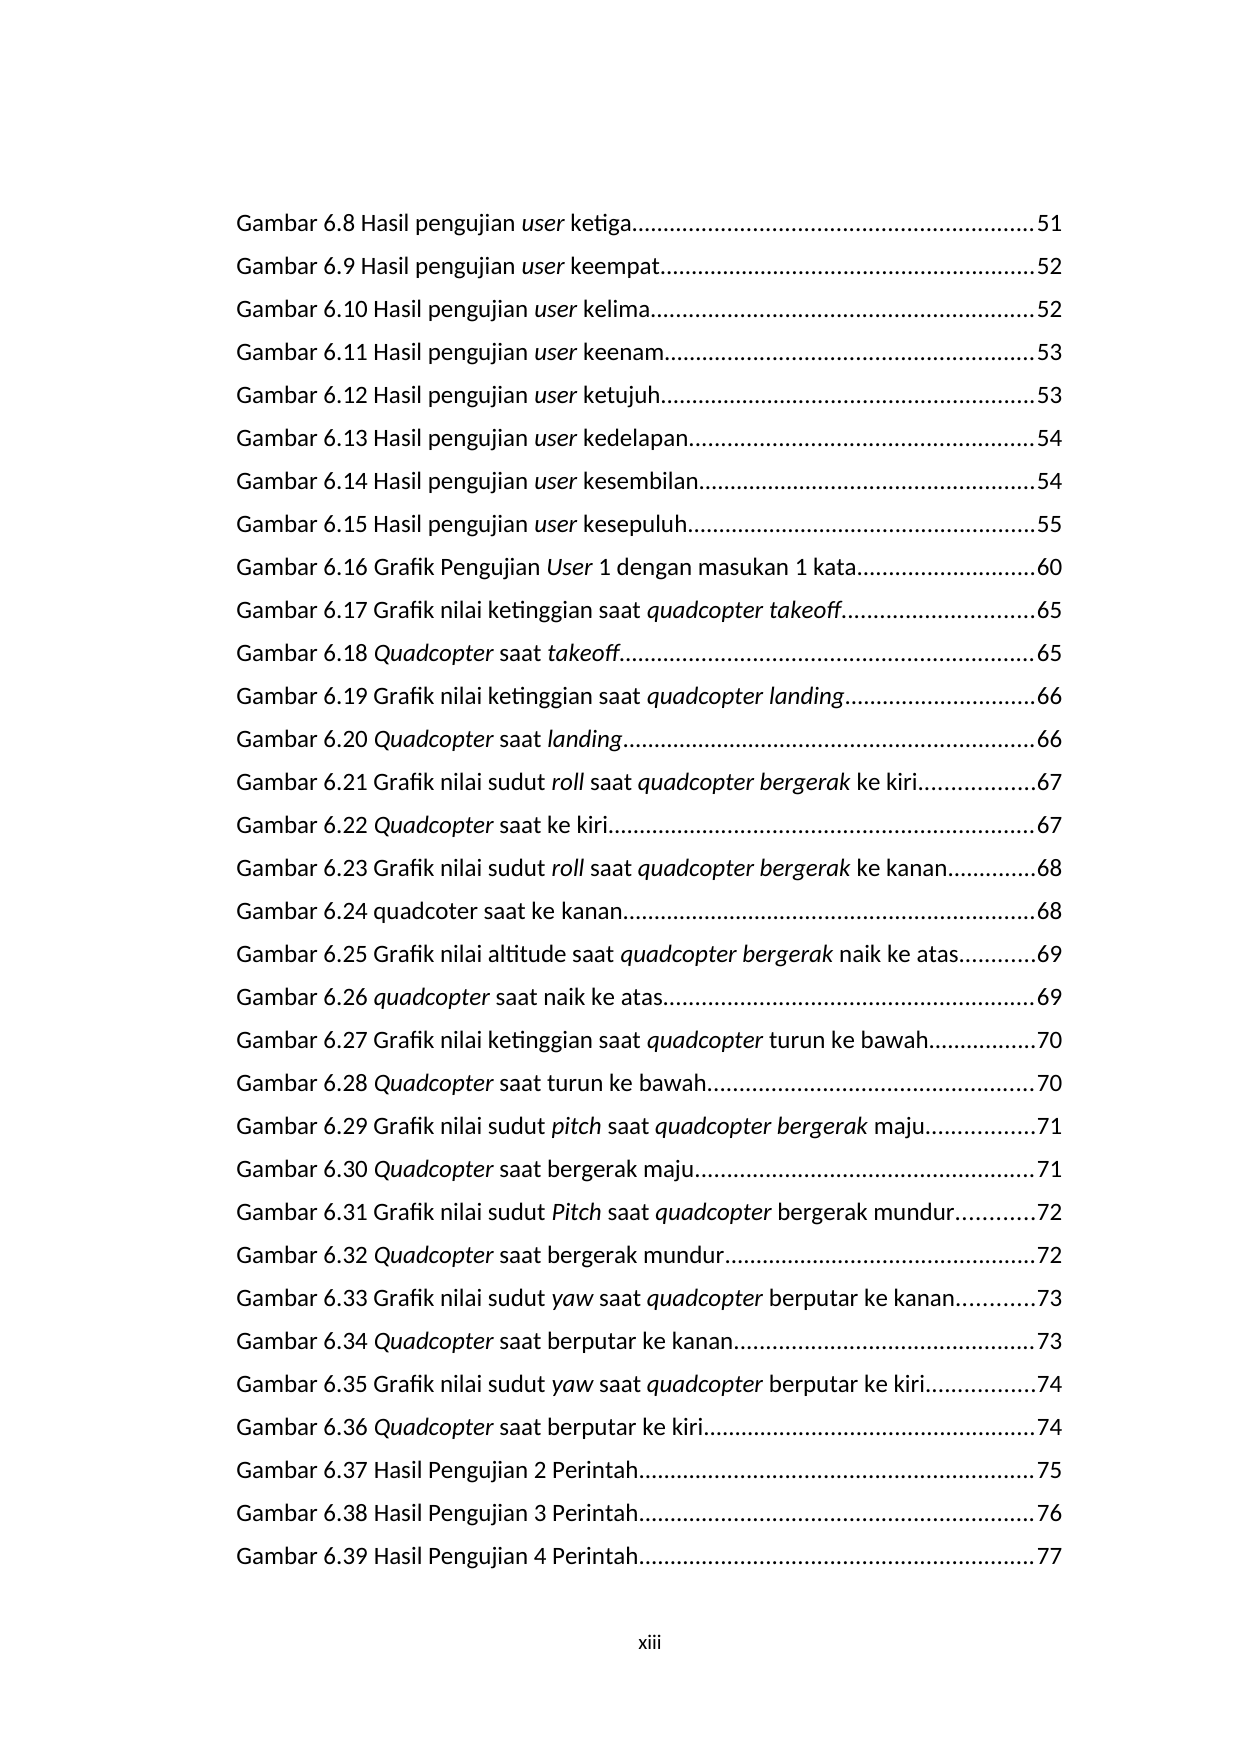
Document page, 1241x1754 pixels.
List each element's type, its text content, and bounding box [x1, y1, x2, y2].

text Gambar 6.35 Grafik nilai sudut yaw saat quadcopter berputar ke kiri 74 [236, 1368, 1063, 1399]
text Gambar 6.23 Grafik nilai sudut roll saat quadcopter bergerak ke kanan 68 [236, 852, 1063, 883]
text Gambar 6.29 Grafik nilai sudut pitch saat quadcopter bergerak maju 71 [236, 1110, 1063, 1141]
text Gambar 6.10 Hasil pengujian user kelima 52 [236, 293, 1063, 323]
text Gambar 6.24 quadcoter saat ke kanan 68 [236, 895, 1063, 926]
text Gambar 6.36 Quadcopter saat berputar ke kiri 74 [236, 1411, 1063, 1442]
text Gambar 6.15 Hasil pengujian user kesepuluh 55 [236, 508, 1063, 538]
text Gambar 6.31 Grafik nilai sudut Pitch saat quadcopter bergerak mundur 72 [236, 1196, 1063, 1227]
text Gambar 6.12 Hasil pengujian user ketujuh 53 [236, 379, 1063, 409]
text Gambar 6.32 Quadcopter saat bergerak mundur 72 [236, 1239, 1063, 1270]
text Gambar 6.11 Hasil pengujian user keenam 53 [236, 336, 1063, 366]
text Gambar 6.25 Grafik nilai altitude saat quadcopter bergerak naik ke atas 69 [236, 938, 1063, 969]
text Gambar 6.21 Grafik nilai sudut roll saat quadcopter bergerak ke kiri 67 [236, 766, 1063, 797]
text Gambar 6.8 Hasil pengujian user ketiga 51 [236, 207, 1063, 237]
text Gambar 6.28 Quadcopter saat turun ke bawah 70 [236, 1067, 1063, 1098]
text Gambar 6.26 quadcopter saat naik ke atas 69 [236, 981, 1063, 1012]
text Gambar 6.38 Hasil Pengujian 3 Perintah 76 [236, 1497, 1063, 1528]
text Gambar 6.9 Hasil pengujian user keempat 52 [236, 250, 1063, 280]
text Gambar 6.13 Hasil pengujian user kedelapan 54 [236, 422, 1063, 452]
text Gambar 6.22 Quadcopter saat ke kiri 67 [236, 809, 1063, 839]
text Gambar 6.18 Quadcopter saat takeoff 65 [236, 637, 1063, 667]
text Gambar 6.17 Grafik nilai ketinggian saat quadcopter takeoff 65 [236, 594, 1063, 624]
text Gambar 6.34 Quadcopter saat berputar ke kanan 73 [236, 1325, 1063, 1356]
text Gambar 6.20 Quadcopter saat landing 66 [236, 723, 1063, 753]
text Gambar 6.27 Grafik nilai ketinggian saat quadcopter turun ke bawah 70 [236, 1024, 1063, 1055]
text Gambar 6.16 Grafik Pengujian User 1 dengan masukan 1 kata 60 [236, 551, 1063, 581]
text Gambar 6.39 Hasil Pengujian 4 Perintah 77 [236, 1540, 1063, 1571]
text Gambar 6.14 Hasil pengujian user kesembilan 54 [236, 465, 1063, 495]
text Gambar 6.33 Grafik nilai sudut yaw saat quadcopter berputar ke kanan 73 [236, 1282, 1063, 1313]
text Gambar 6.30 Quadcopter saat bergerak maju 71 [236, 1153, 1063, 1184]
text Gambar 6.37 Hasil Pengujian 2 Perintah 75 [236, 1454, 1063, 1485]
text Gambar 6.19 Grafik nilai ketinggian saat quadcopter landing 66 [236, 680, 1063, 711]
